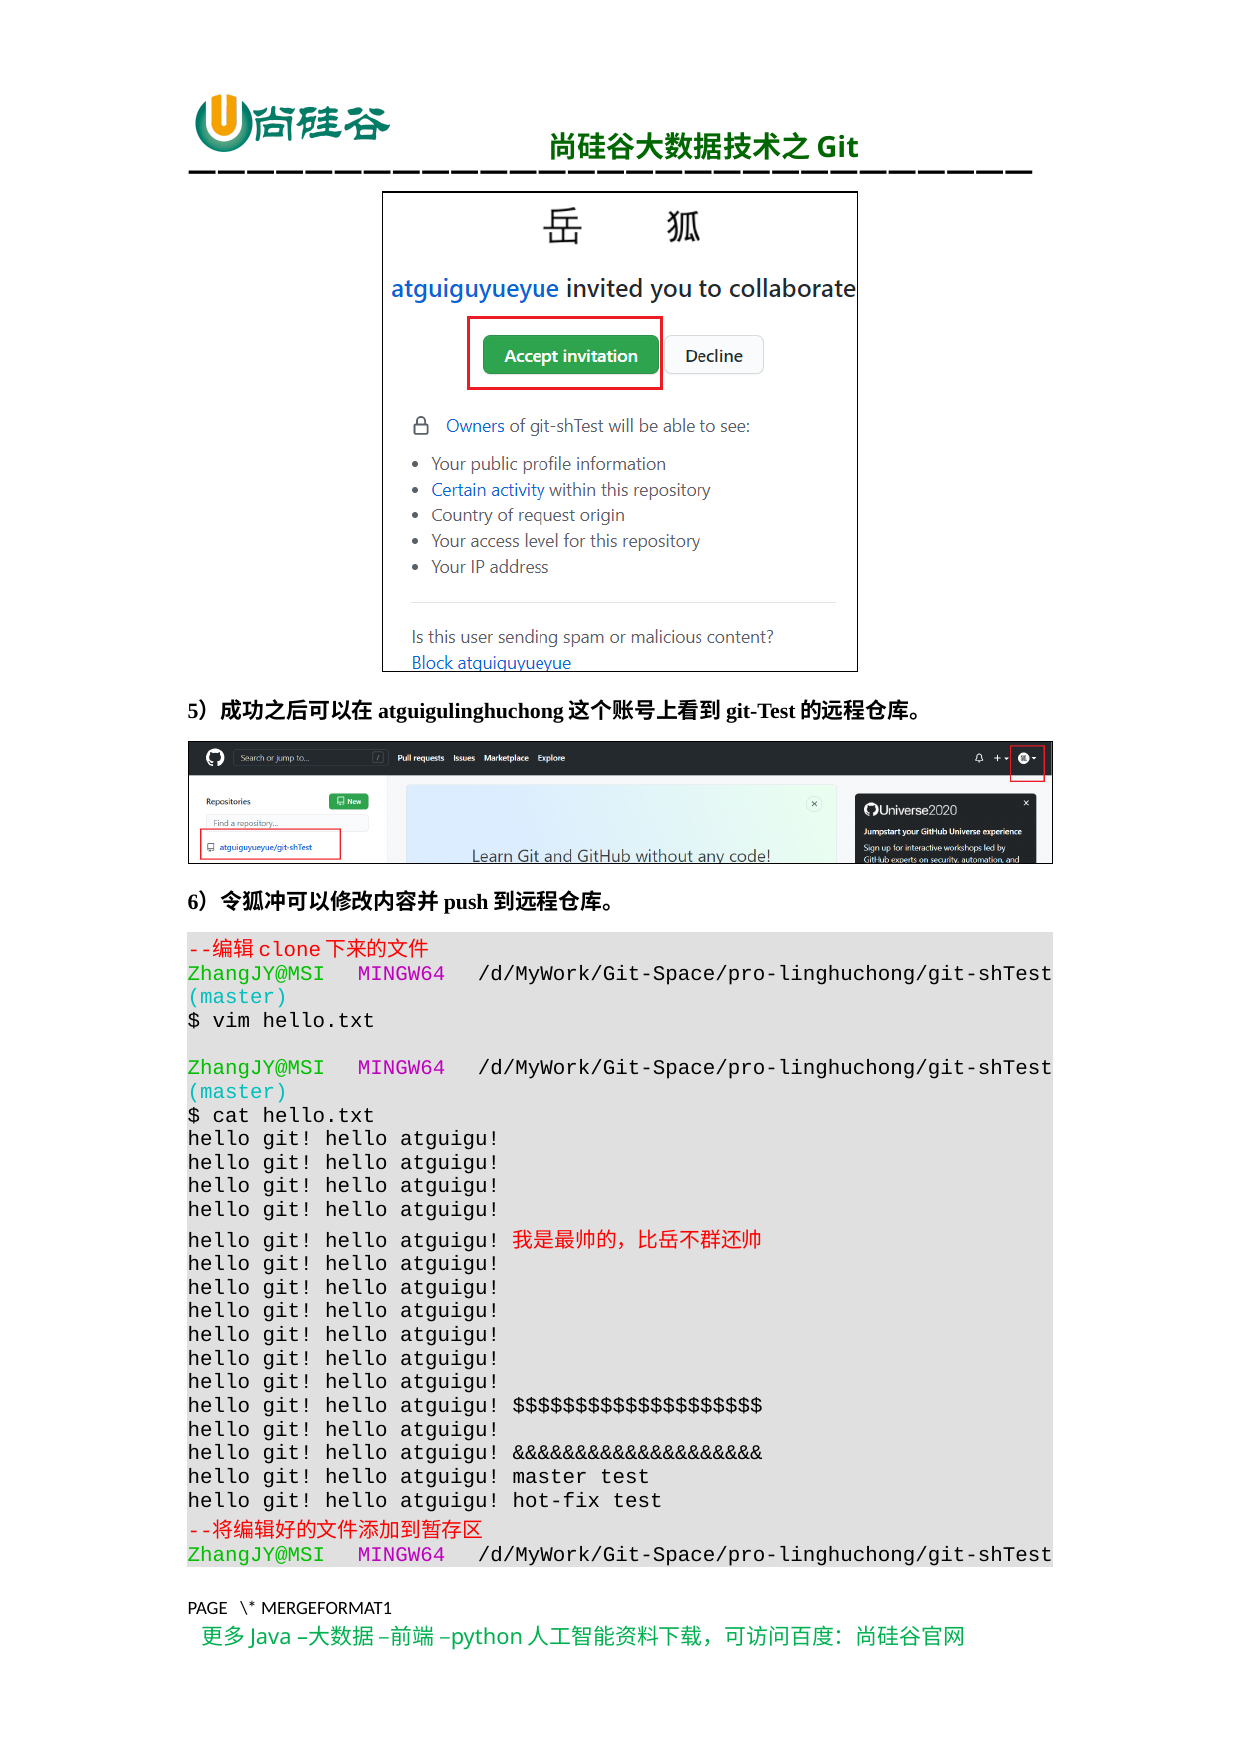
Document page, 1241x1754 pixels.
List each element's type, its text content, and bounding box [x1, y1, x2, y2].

text $ cat hello.txt [187, 1104, 1053, 1128]
text hello git! hello atguigu! [187, 1324, 1053, 1348]
text hello git! hello atguigu! [187, 1277, 1053, 1301]
picture [189, 742, 1052, 863]
text hello git! hello atguigu! [187, 1199, 1053, 1223]
text hello git! hello atguigu! 我是最帅的，比岳不群还帅 [187, 1223, 1053, 1253]
text hello git! hello atguigu! hot-fix test [187, 1490, 1053, 1513]
text --编辑clone下来的文件 [187, 932, 1053, 963]
text hello git! hello atguigu! [187, 1152, 1053, 1176]
text hello git! hello atguigu! [187, 1176, 1053, 1199]
text ZhangJY@MSI MINGW64 /d/MyWork/Git-Space/pro-linghuchong/git-shTest (master) [187, 1544, 1053, 1567]
text hello git! hello atguigu! [187, 1301, 1053, 1324]
text ZhangJY@MSI MINGW64 /d/MyWork/Git-Space/pro-linghuchong/git-shTest (master) [187, 1057, 1053, 1104]
text ZhangJY@MSI MINGW64 /d/MyWork/Git-Space/pro-linghuchong/git-shTest (master) [187, 963, 1053, 1010]
text hello git! hello atguigu! [187, 1128, 1053, 1152]
text hello git! hello atguigu! [187, 1371, 1053, 1395]
text hello git! hello atguigu! [187, 1348, 1053, 1371]
text hello git! hello atguigu! [187, 1419, 1053, 1442]
text $ vim hello.txt [187, 1010, 1053, 1034]
text hello git! hello atguigu! &&&&&&&&&&&&&&&&&&&& [187, 1442, 1053, 1466]
picture [187, 88, 395, 158]
text 5）成功之后可以在atguigulinghuchong这个账号上看到git-Test的远程仓库。 [187, 692, 1053, 725]
picture [383, 193, 857, 671]
text --将编辑好的文件添加到暂存区 [187, 1513, 1053, 1544]
text hello git! hello atguigu! $$$$$$$$$$$$$$$$$$$$ [187, 1395, 1053, 1419]
text hello git! hello atguigu! master test [187, 1466, 1053, 1490]
text hello git! hello atguigu! [187, 1253, 1053, 1277]
text 6）令狐冲可以修改内容并push到远程仓库。 [187, 884, 1053, 916]
